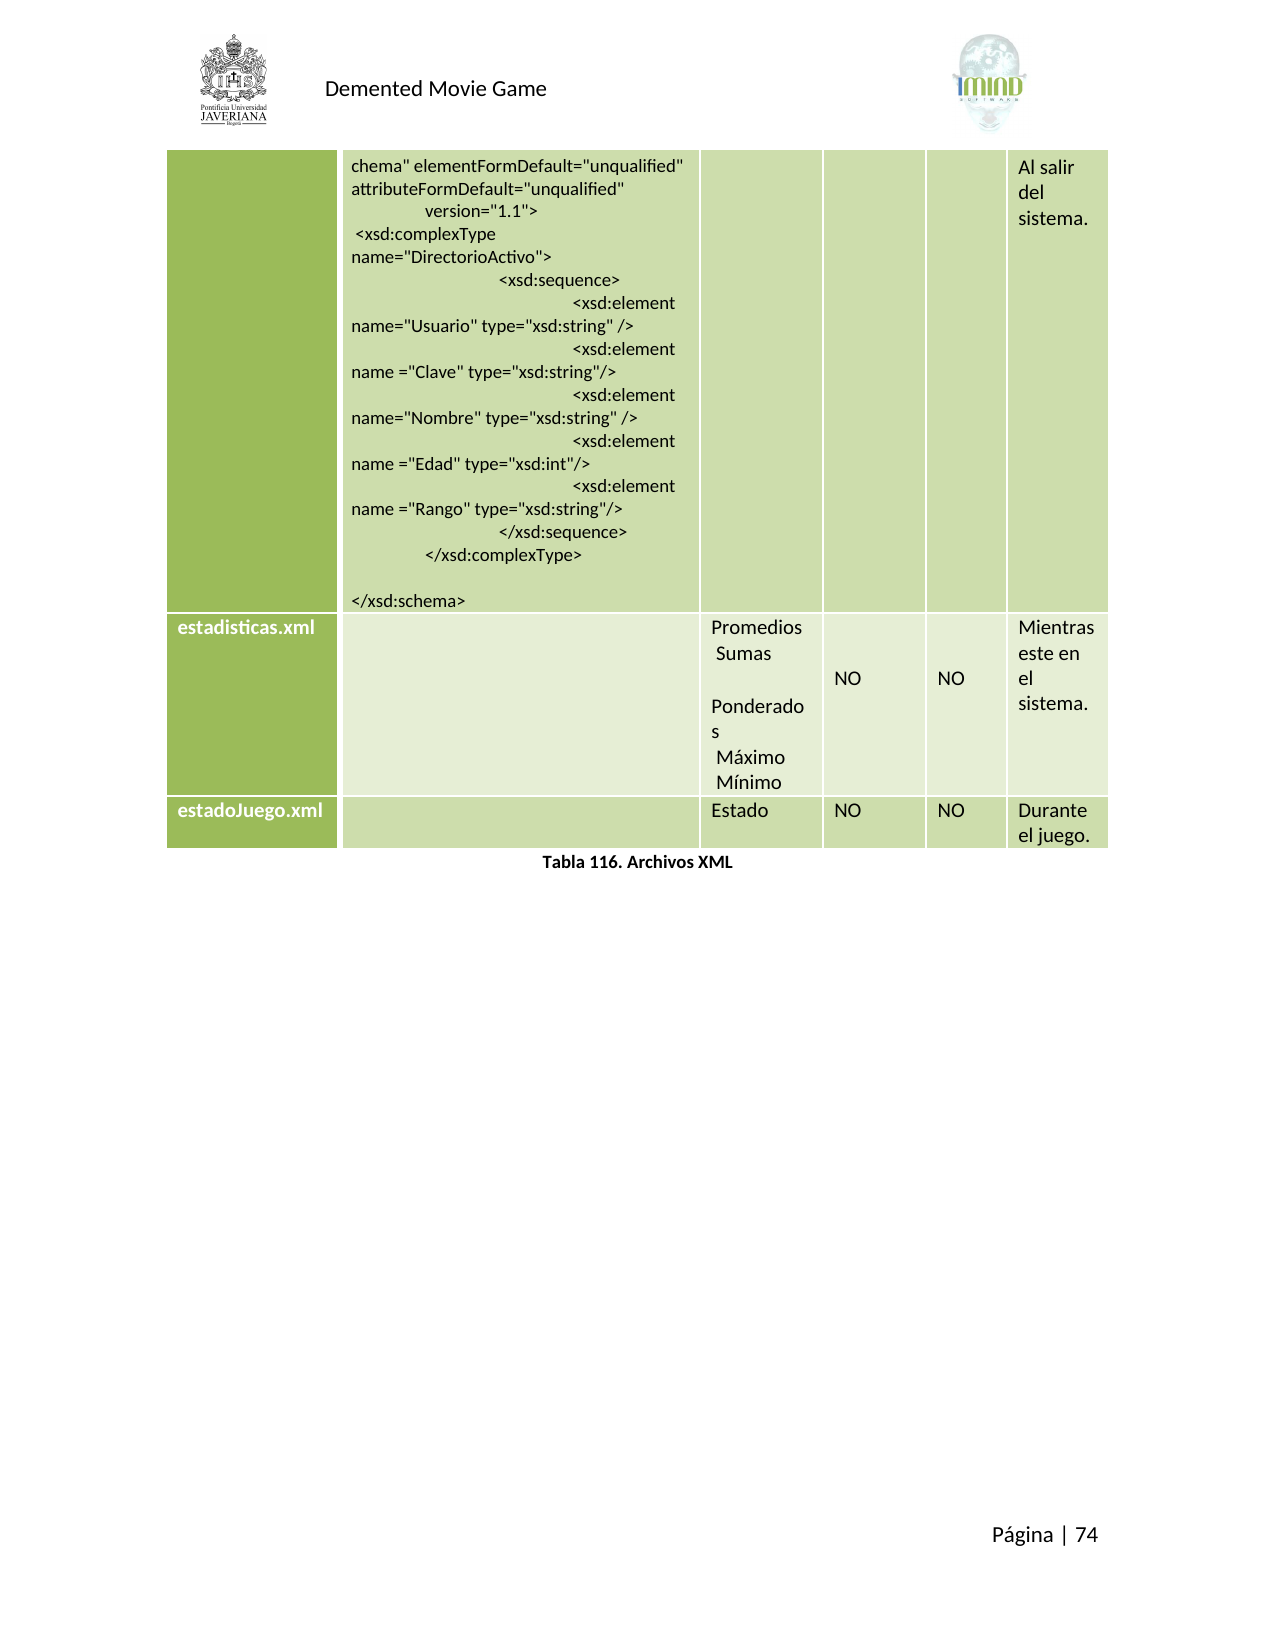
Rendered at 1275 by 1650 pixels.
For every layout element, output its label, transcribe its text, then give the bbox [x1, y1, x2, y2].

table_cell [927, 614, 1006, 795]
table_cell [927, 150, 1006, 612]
picture [200, 34, 267, 126]
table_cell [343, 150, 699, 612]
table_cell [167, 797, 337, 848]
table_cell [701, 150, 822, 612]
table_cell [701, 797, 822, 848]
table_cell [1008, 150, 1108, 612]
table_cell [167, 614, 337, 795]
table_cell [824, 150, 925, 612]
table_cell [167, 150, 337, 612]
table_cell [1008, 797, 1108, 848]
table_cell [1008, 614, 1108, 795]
picture [951, 34, 1033, 138]
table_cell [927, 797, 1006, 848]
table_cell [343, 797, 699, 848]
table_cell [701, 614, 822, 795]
text Tabla 116. Archivos XML [177, 850, 1098, 873]
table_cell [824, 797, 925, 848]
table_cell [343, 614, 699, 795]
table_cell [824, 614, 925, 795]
